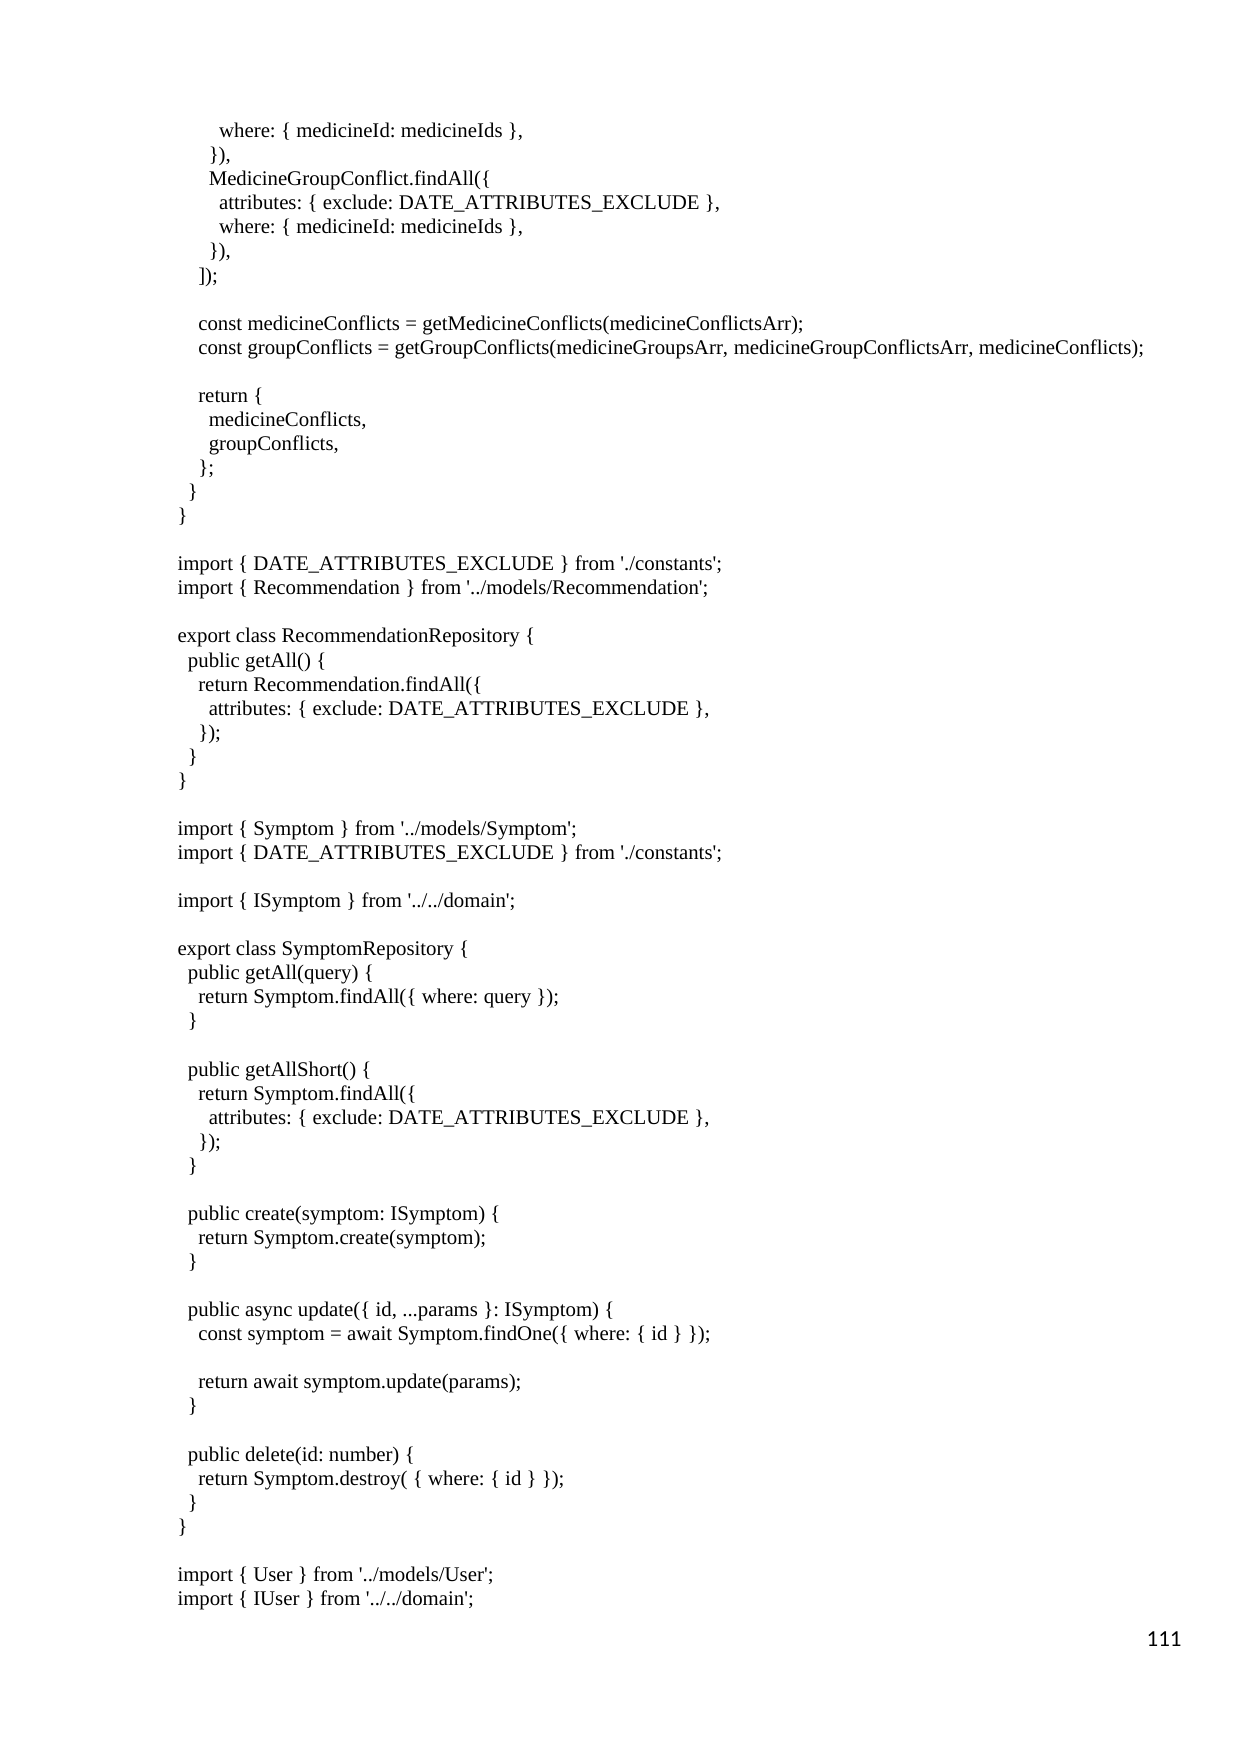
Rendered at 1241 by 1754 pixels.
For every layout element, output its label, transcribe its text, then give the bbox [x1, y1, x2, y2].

text import { Recommendation } from '../models/Recommendation'; [177, 575, 1181, 599]
text export class RecommendationRepository { [177, 623, 1181, 647]
text public async update({ id, ...params }: ISymptom) { [177, 1297, 1181, 1321]
text public getAll(query) { [177, 960, 1181, 984]
text MedicineGroupConflict.findAll({ [177, 166, 1181, 190]
text } [177, 1514, 1181, 1538]
text import { User } from '../models/User'; [177, 1562, 1181, 1586]
text public getAll() { [177, 647, 1181, 672]
text where: { medicineId: medicineIds }, [177, 214, 1181, 238]
text attributes: { exclude: DATE_ATTRIBUTES_EXCLUDE }, [177, 696, 1181, 720]
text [177, 190, 1181, 214]
text return Symptom.findAll({ where: query }); [177, 984, 1181, 1008]
text return Recommendation.findAll({ [177, 672, 1181, 696]
text }); [177, 720, 1181, 744]
text } [177, 479, 1181, 503]
text import { ISymptom } from '../../domain'; [177, 888, 1181, 912]
text } [177, 503, 1181, 527]
text } [177, 1393, 1181, 1417]
text } [177, 768, 1181, 792]
text }; [177, 455, 1181, 479]
text public create(symptom: ISymptom) { [177, 1201, 1181, 1225]
text return { [177, 383, 1181, 407]
text groupConflicts, [177, 431, 1181, 455]
text import { DATE_ATTRIBUTES_EXCLUDE } from './constants'; [177, 551, 1181, 575]
text attributes: { exclude: DATE_ATTRIBUTES_EXCLUDE }, [177, 1105, 1181, 1129]
text } [177, 1008, 1181, 1032]
text import { Symptom } from '../models/Symptom'; [177, 816, 1181, 840]
text return await symptom.update(params); [177, 1369, 1181, 1393]
text medicineConflicts, [177, 407, 1181, 431]
text }), [177, 238, 1181, 262]
text import { DATE_ATTRIBUTES_EXCLUDE } from './constants'; [177, 840, 1181, 864]
text where: { medicineId: medicineIds }, [177, 118, 1181, 142]
text } [177, 1249, 1181, 1273]
text return Symptom.findAll({ [177, 1081, 1181, 1105]
text const groupConflicts = getGroupConflicts(medicineGroupsArr, medicineGroupConflictsArr, medicineConflicts); [177, 335, 1181, 359]
text export class SymptomRepository { [177, 936, 1181, 960]
text }), [177, 142, 1181, 166]
text import { IUser } from '../../domain'; [177, 1586, 1181, 1610]
text return Symptom.create(symptom); [177, 1225, 1181, 1249]
text return Symptom.destroy( { where: { id } }); [177, 1466, 1181, 1490]
text } [177, 1490, 1181, 1514]
text }); [177, 1129, 1181, 1153]
text public getAllShort() { [177, 1057, 1181, 1081]
text } [177, 744, 1181, 768]
text public delete(id: number) { [177, 1442, 1181, 1466]
text ]); [177, 262, 1181, 287]
text const medicineConflicts = getMedicineConflicts(medicineConflictsArr); [177, 311, 1181, 335]
text const symptom = await Symptom.findOne({ where: { id } }); [177, 1321, 1181, 1345]
text } [177, 1153, 1181, 1177]
